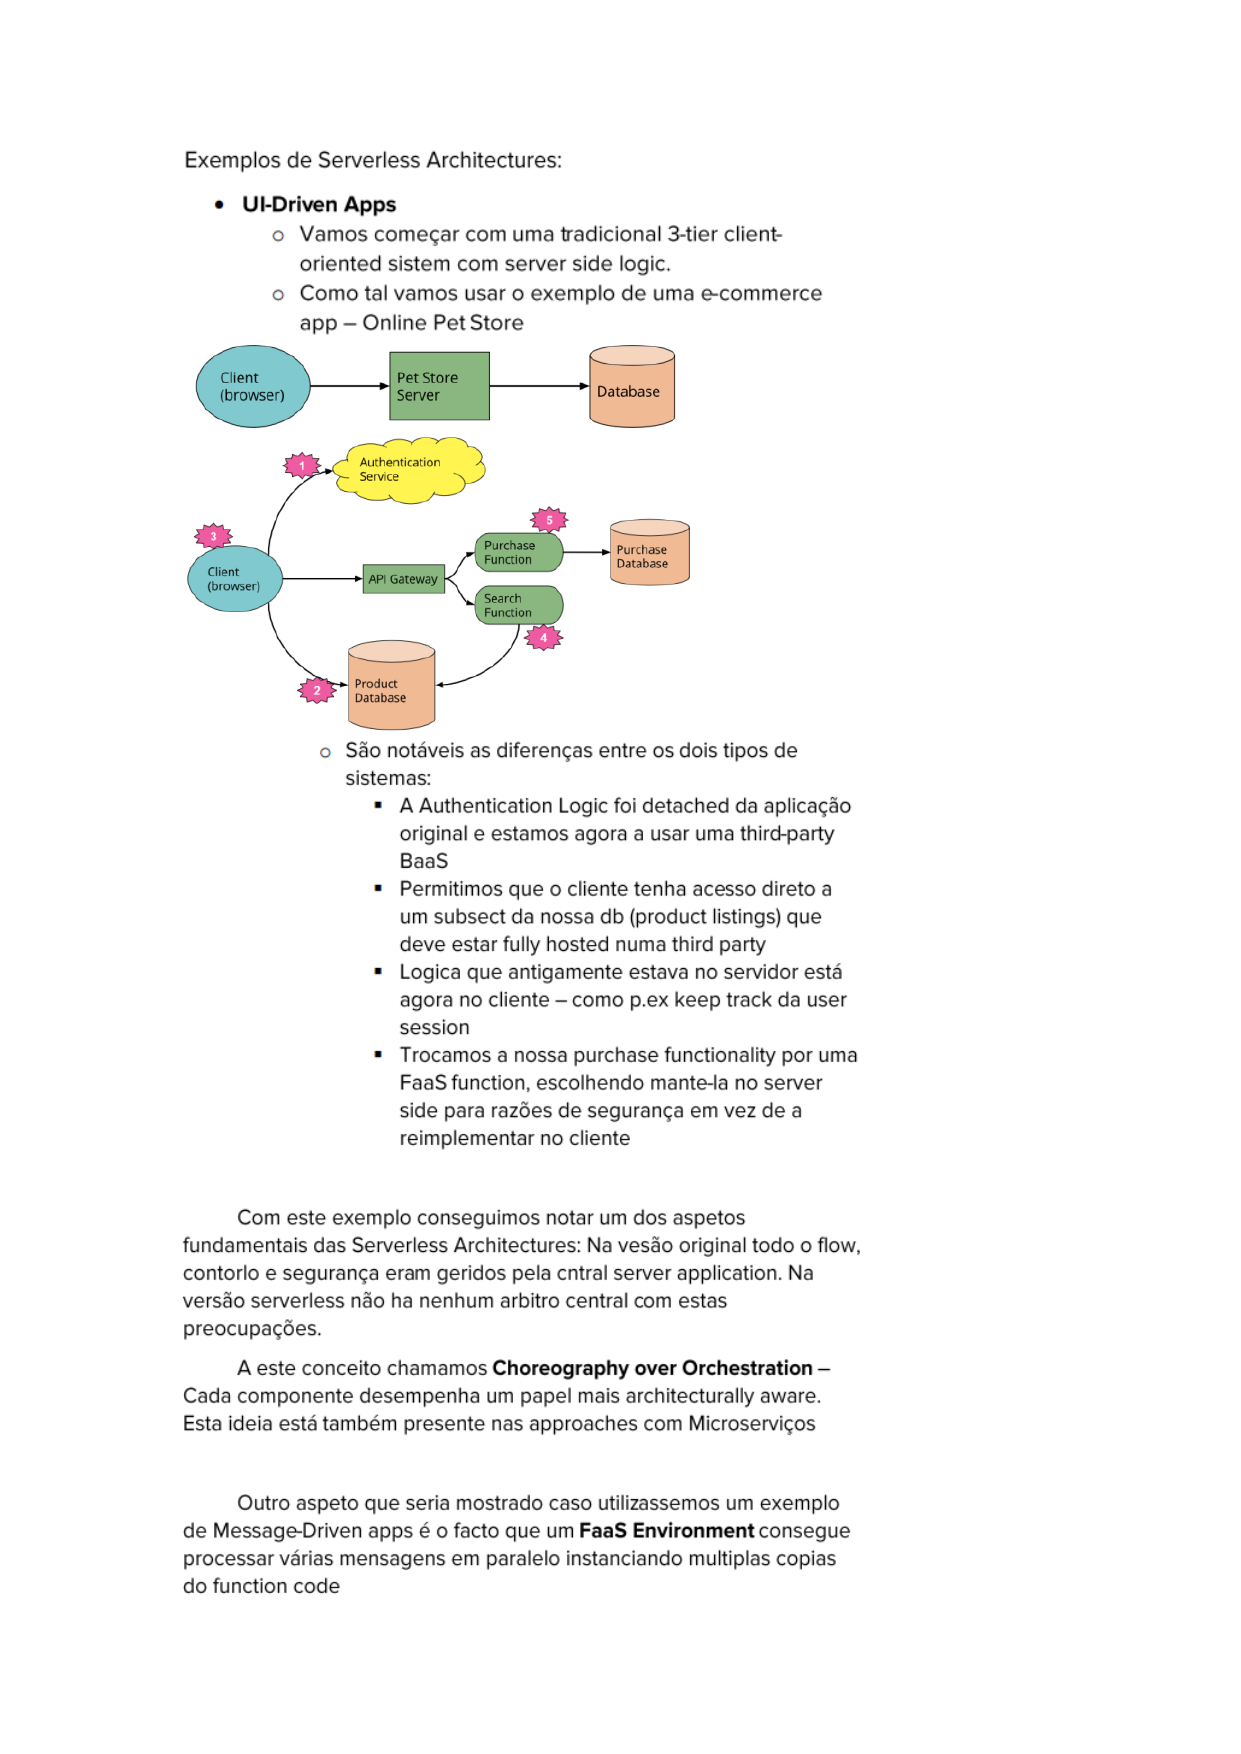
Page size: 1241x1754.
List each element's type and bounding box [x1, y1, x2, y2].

picture [177, 337, 692, 731]
picture [177, 732, 861, 1599]
picture [177, 147, 823, 336]
